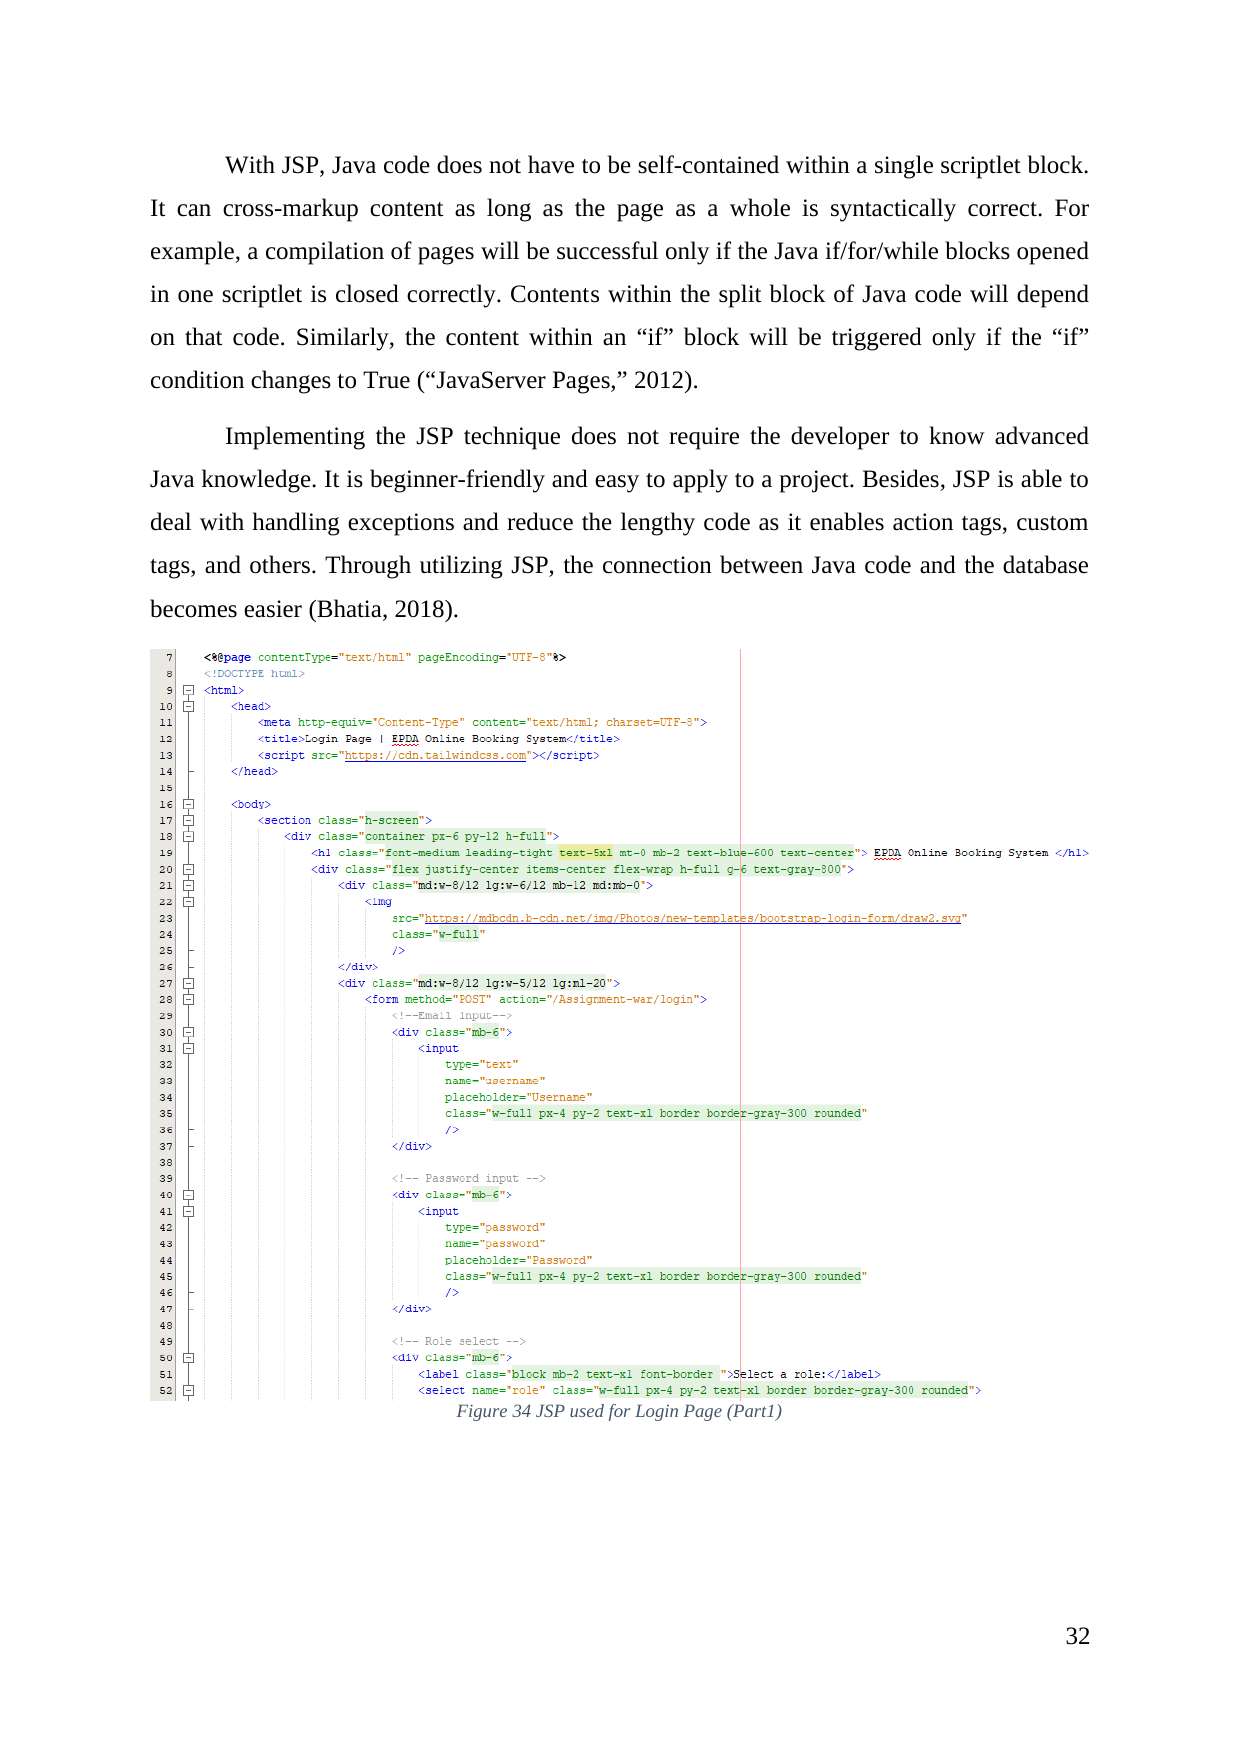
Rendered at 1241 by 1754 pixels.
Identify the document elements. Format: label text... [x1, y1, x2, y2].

picture [150, 649, 1091, 1401]
text Figure 34 JSP used for Login Page (Part1) [150, 1401, 1090, 1422]
text With JSP, Java code does not have to be self-contained within a single scriptlet block. It can cross-markup content as long as the page as a whole is syntactically correct. For example, a compilation of pages will be successful only if the Java if/for/while blocks opened in one scriptlet is closed correctly. Contents within the split block of Java code will depend on that code. Similarly, the content within an “if” block will be triggered only if the “if” condition changes to True (“JavaServer Pages,” 2012). [150, 150, 1090, 394]
text Implementing the JSP technique does not require the developer to know advanced Java knowledge. It is beginner-friendly and easy to apply to a project. Besides, JSP is able to deal with handling exceptions and reduce the lengthy code as it enables action tags, custom tags, and others. Through utilizing JSP, the connection between Java code and the database becomes easier (Bhatia, 2018). [150, 421, 1090, 622]
